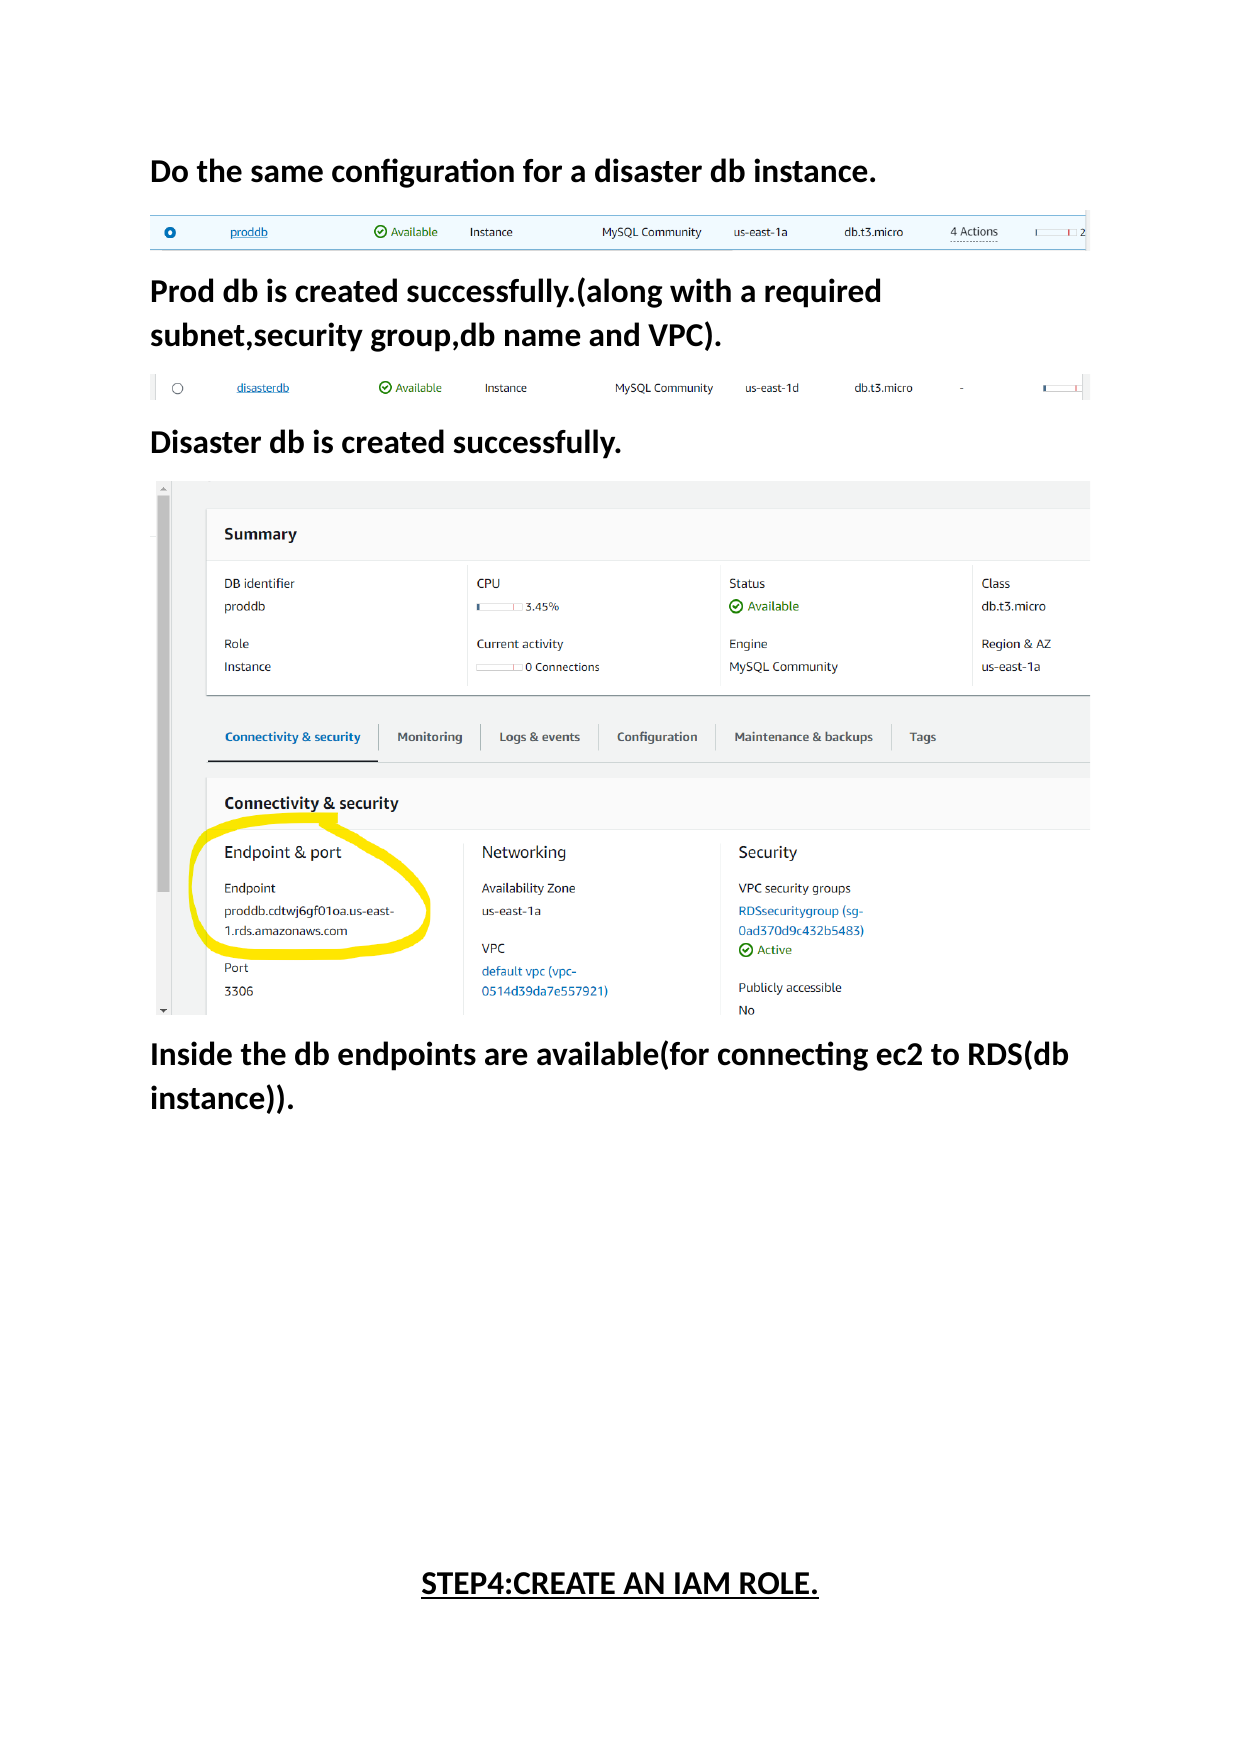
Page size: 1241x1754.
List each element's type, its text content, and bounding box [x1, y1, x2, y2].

picture [150, 210, 1091, 251]
text Do the same configuration for a disaster db instance. [150, 150, 1090, 191]
text Inside the db endpoints are available(for connecting ec2 to RDS(db instance)). [150, 1033, 1090, 1118]
picture [150, 374, 1091, 400]
picture [150, 481, 1091, 1015]
text Disaster db is created successfully. [150, 421, 1090, 462]
text Prod db is created successfully.(along with a required subnet,security group,db name and VPC). [150, 269, 1090, 354]
text STEP4:CREATE AN IAM ROLE. [150, 1562, 1090, 1603]
